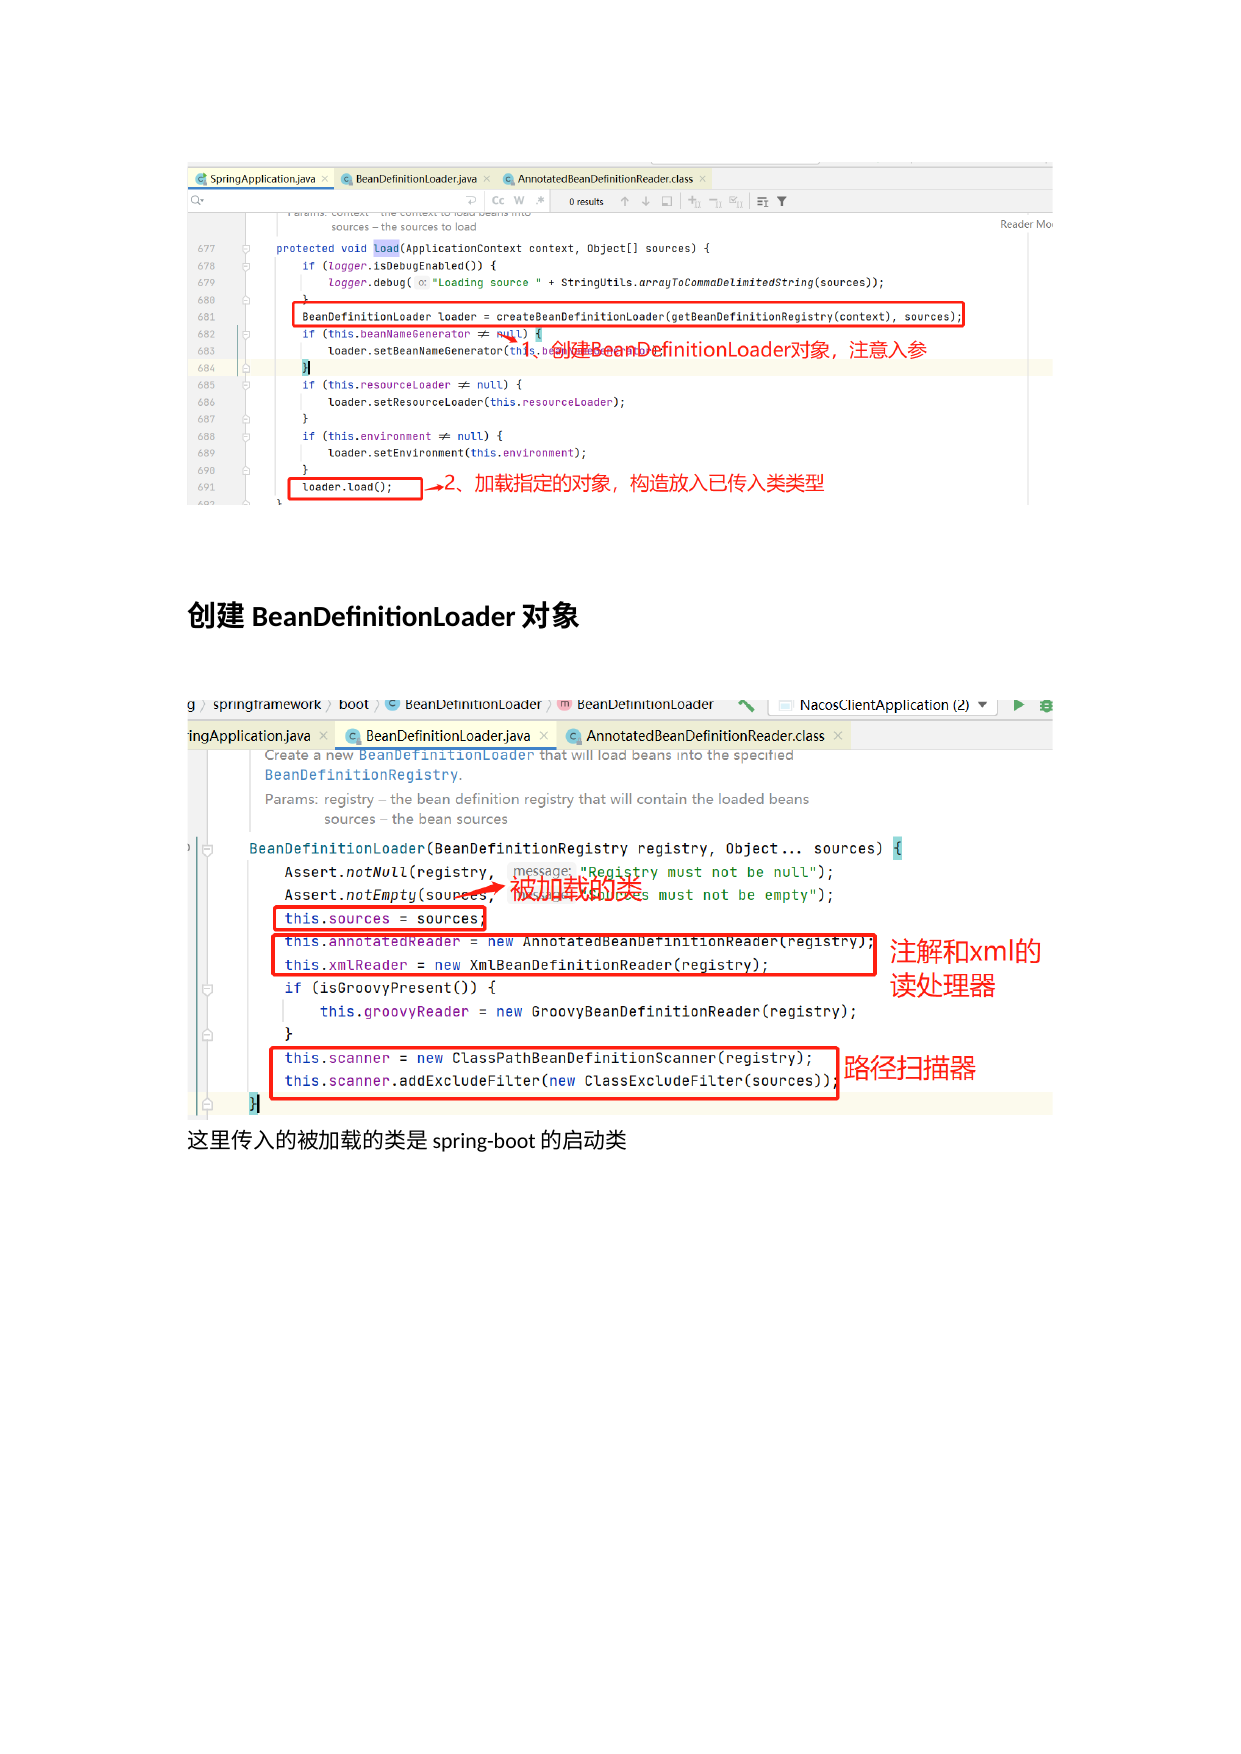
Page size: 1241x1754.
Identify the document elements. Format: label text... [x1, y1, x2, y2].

text 这里传入的被加载的类是spring-boot的启动类 [187, 1122, 1053, 1155]
picture [187, 700, 1053, 1120]
picture [187, 162, 1053, 505]
subtitle 创建BeanDefinitionLoader对象 [187, 581, 1053, 646]
